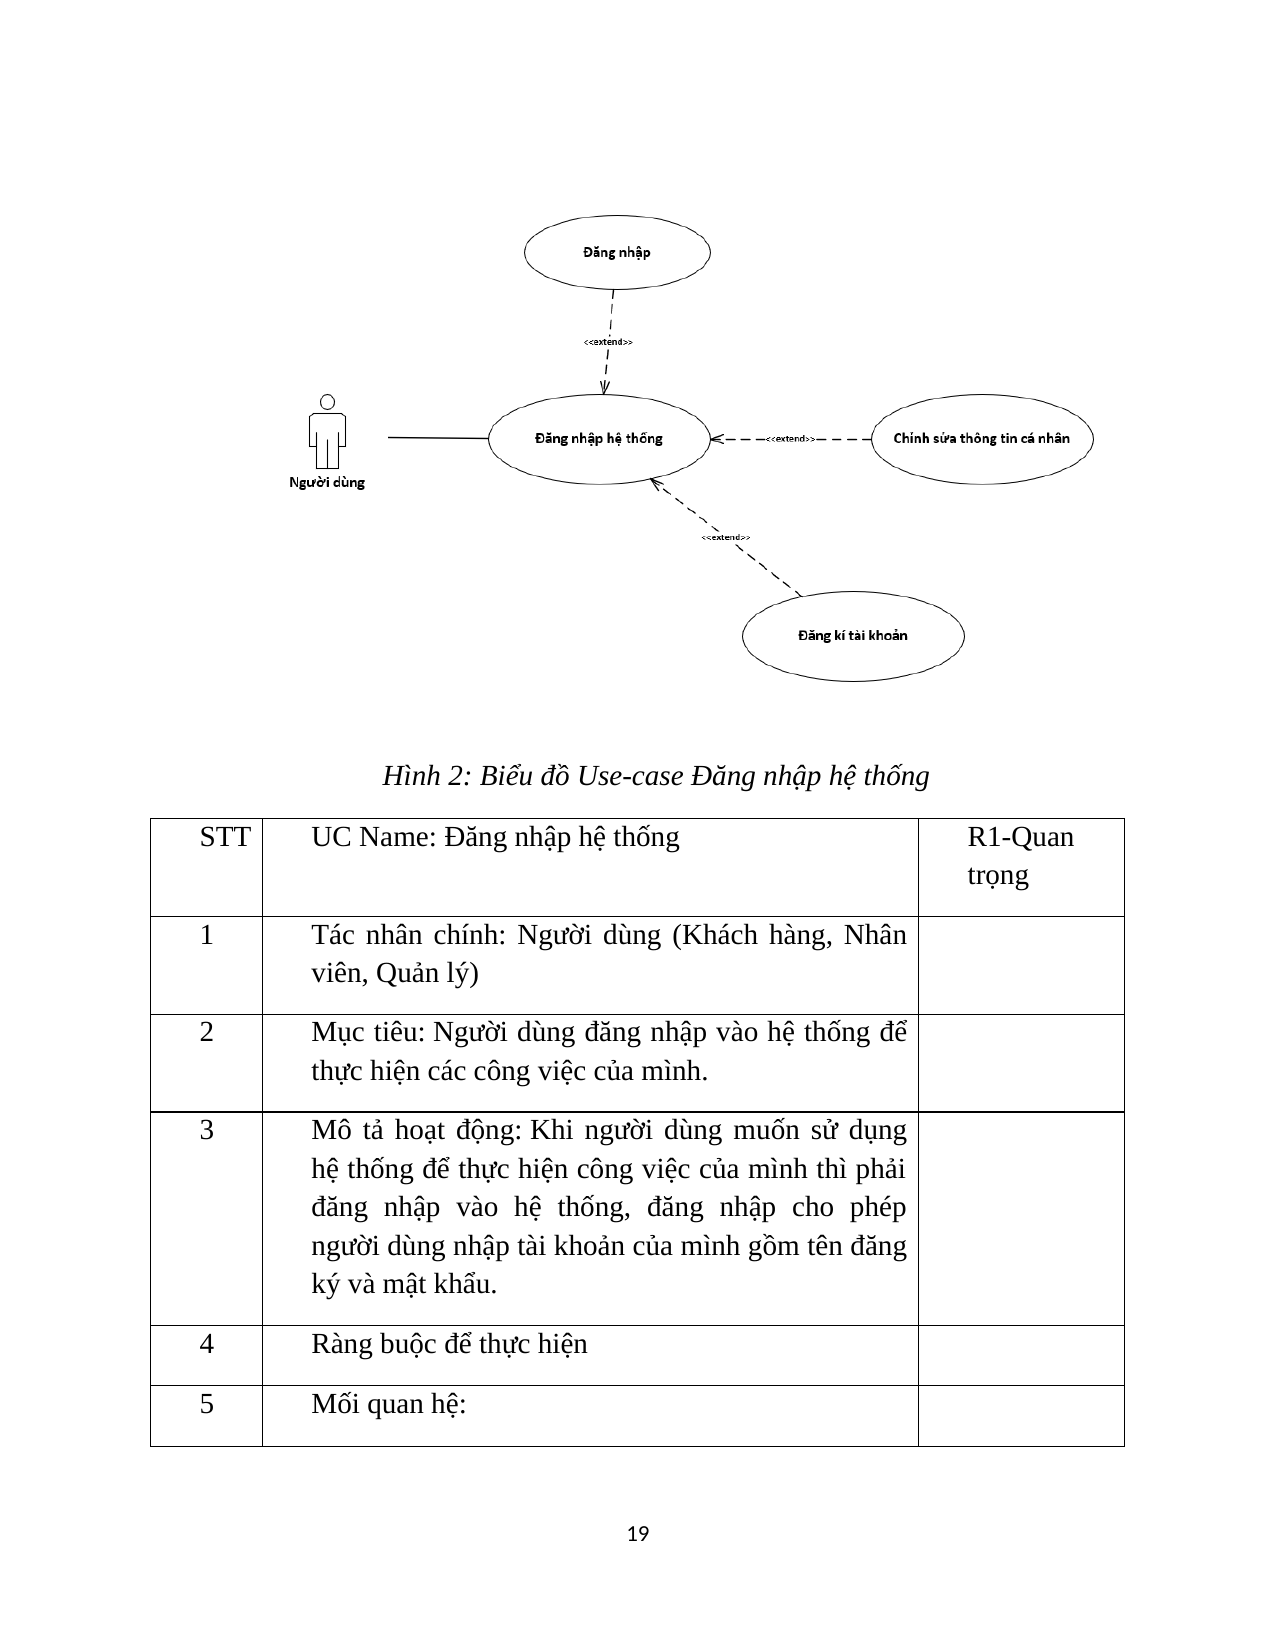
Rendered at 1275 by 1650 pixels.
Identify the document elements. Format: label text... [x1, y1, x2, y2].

table_cell [919, 917, 1124, 1013]
table_cell Ràng buộc để thực hiện [263, 1326, 918, 1385]
table_cell Mục tiêu: Người dùng đăng nhập vào hệ thống để thực hiện các công việc của mình. [263, 1015, 918, 1111]
table_cell 1 [151, 917, 262, 1013]
table_cell [919, 1113, 1124, 1325]
table_cell [919, 1015, 1124, 1111]
table_cell 4 [151, 1326, 262, 1385]
table_cell 5 [151, 1386, 262, 1446]
text Hình 2: Biểu đồ Use-case Đăng nhập hệ thống [187, 758, 1125, 792]
table_cell [919, 1386, 1124, 1446]
table_cell Tác nhân chính: Người dùng (Khách hàng, Nhân viên, Quản lý) [263, 917, 918, 1013]
table_cell [919, 1326, 1124, 1385]
picture [187, 150, 1163, 734]
table_header R1-Quan trọng [919, 819, 1124, 916]
table_header STT [151, 819, 262, 916]
table_cell Mô tả hoạt động: Khi người dùng muốn sử dụng hệ thống để thực hiện công việc của mình thì phải đăng nhập vào hệ thống, đăng nhập cho phép người dùng nhập tài khoản của mình gồm tên đăng ký và mật khẩu. [263, 1113, 918, 1325]
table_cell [263, 1386, 918, 1446]
table_cell 3 [151, 1113, 262, 1325]
table_header UC Name: Đăng nhập hệ thống [263, 819, 918, 916]
table_cell 2 [151, 1015, 262, 1111]
